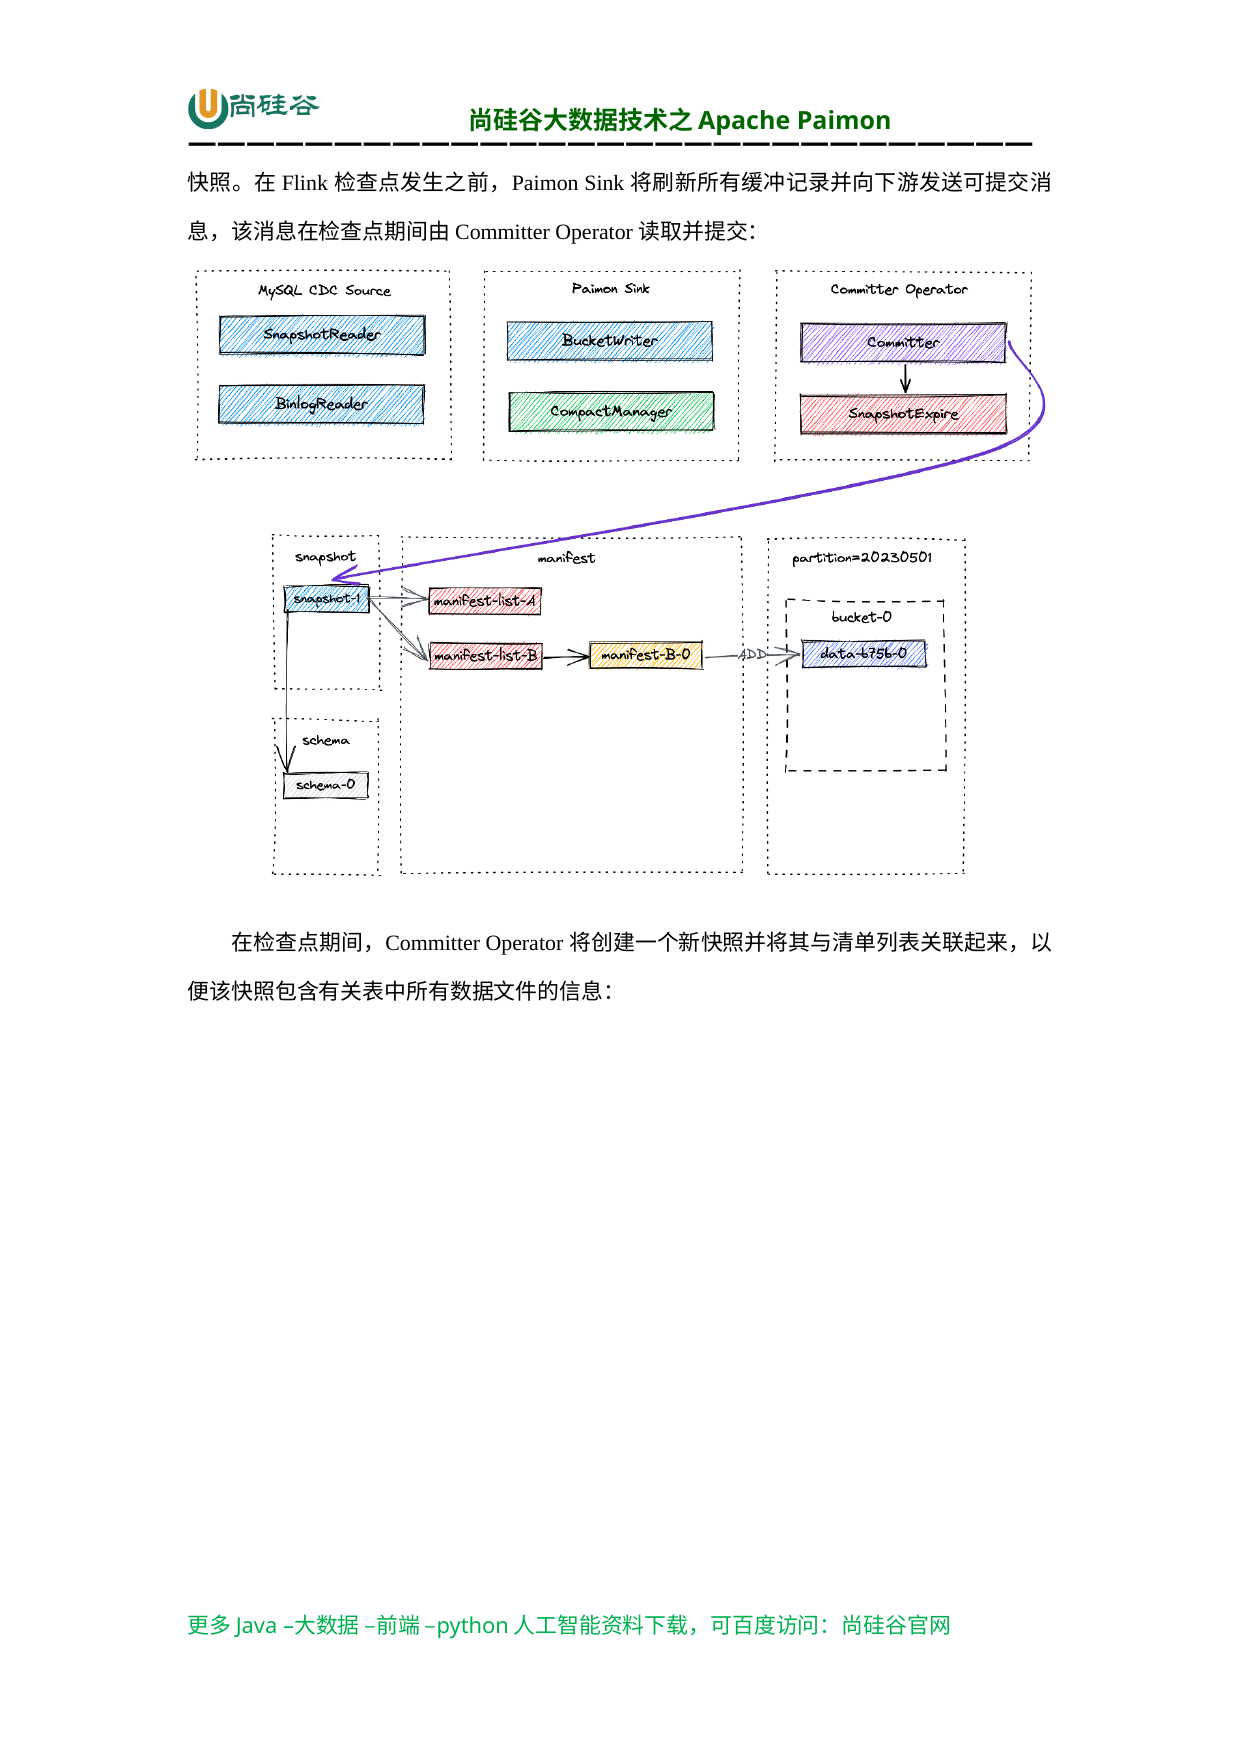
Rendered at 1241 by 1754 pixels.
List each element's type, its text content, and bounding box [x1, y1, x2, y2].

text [187, 165, 1053, 246]
text 在检查点期间，Committer Operator 将创建一个新快照并将其与清单列表关联起来，以便该快照包含有关表中所有数据文件的信息： [187, 924, 1053, 1006]
picture [187, 88, 321, 130]
picture [187, 262, 1053, 882]
